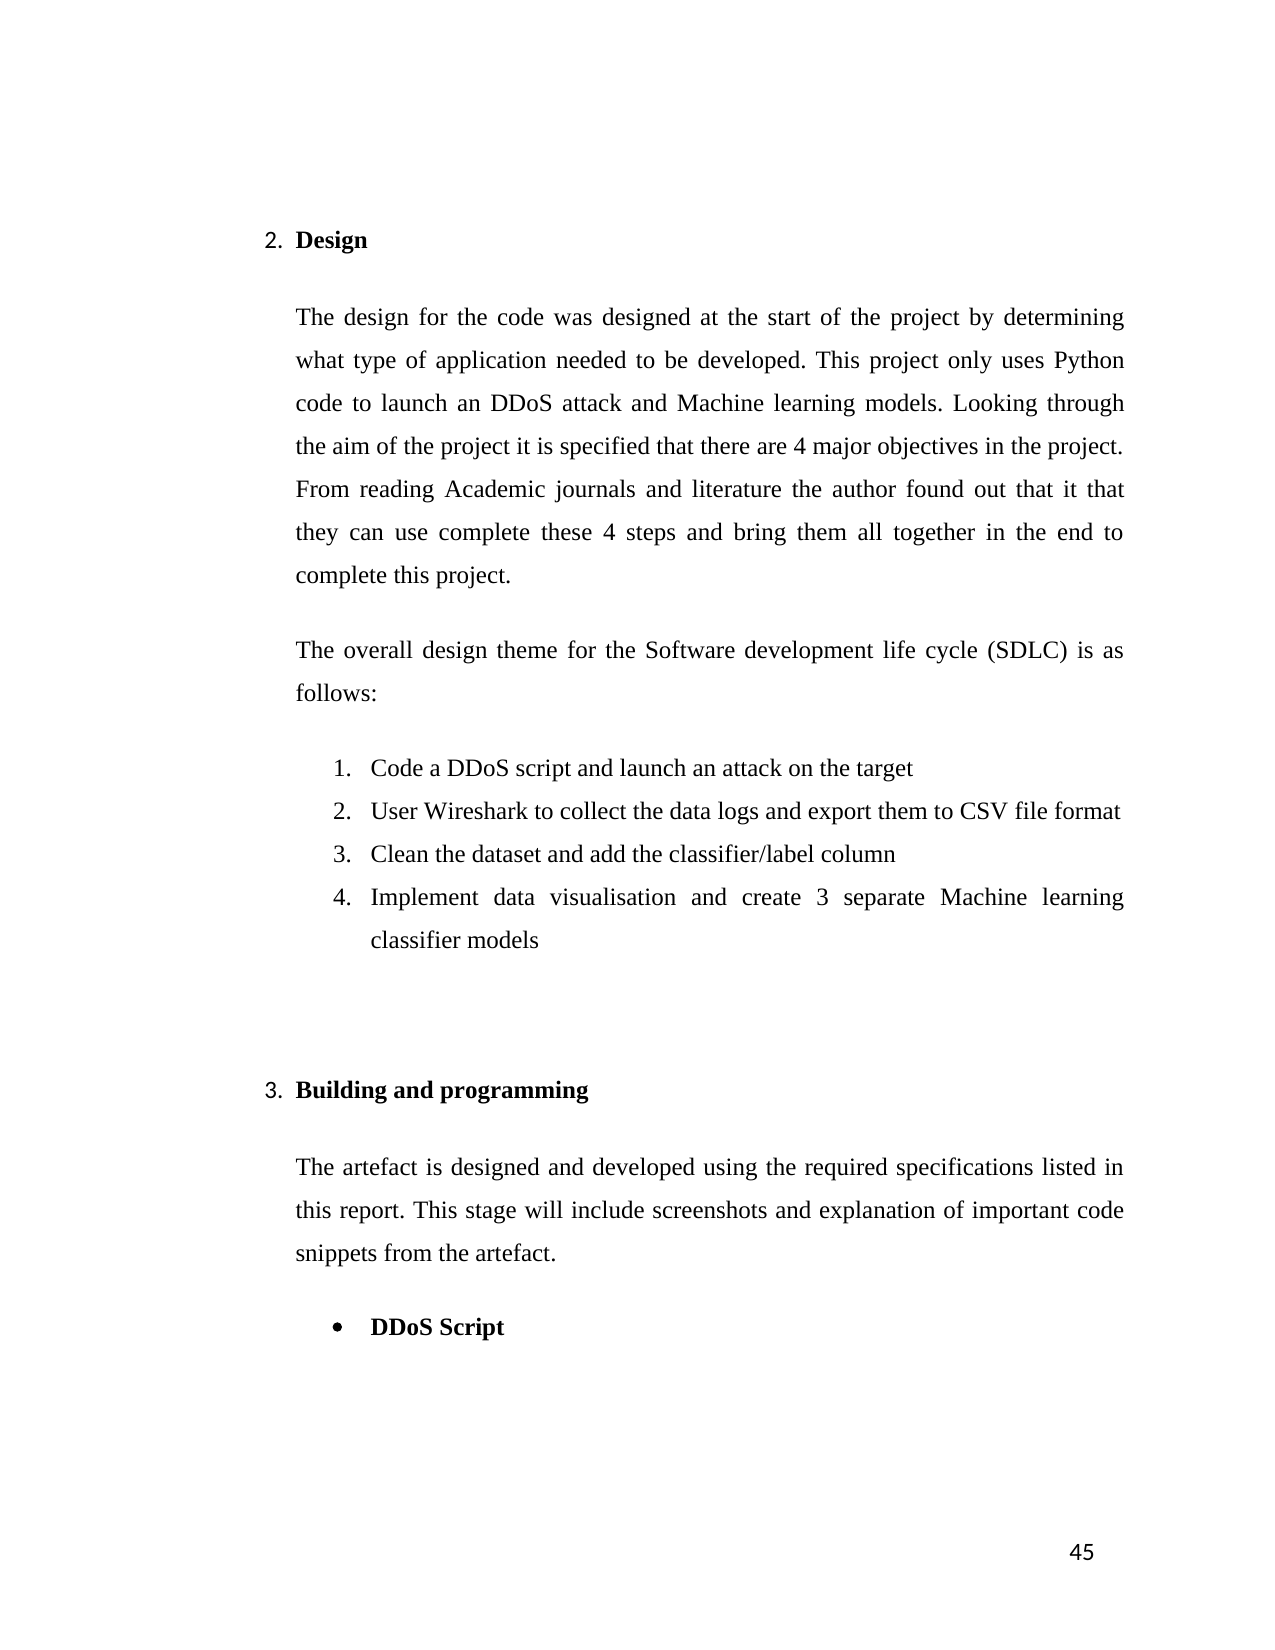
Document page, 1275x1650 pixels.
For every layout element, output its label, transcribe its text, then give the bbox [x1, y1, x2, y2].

list Implement data visualisation and create 3 separate Machine learning classifier models [333, 882, 1125, 954]
list Code a DDoS script and launch an attack on the target [333, 753, 1125, 782]
list Design [264, 224, 1125, 255]
list User Wireshark to collect the data logs and export them to CSV file format [333, 796, 1125, 825]
text The design for the code was designed at the start of the project by determining what type of application needed to be developed. This project only uses Python code to launch an DDoS attack and Machine learning models. Looking through the aim of the project it is specified that there are 4 major objectives in the project. From reading Academic journals and literature the author found out that it that they can use complete these 4 steps and bring them all together in the end to complete this project. [295, 302, 1125, 589]
list Clean the dataset and add the classifier/label column [333, 839, 1125, 868]
text The artefact is designed and developed using the required specifications listed in this report. This stage will include screenshots and explanation of important code snippets from the artefact. [295, 1152, 1125, 1267]
list DDoS Script [333, 1312, 1125, 1341]
list Building and programming [264, 1074, 1125, 1105]
text The overall design theme for the Software development life cycle (SDLC) is as follows: [295, 635, 1125, 707]
